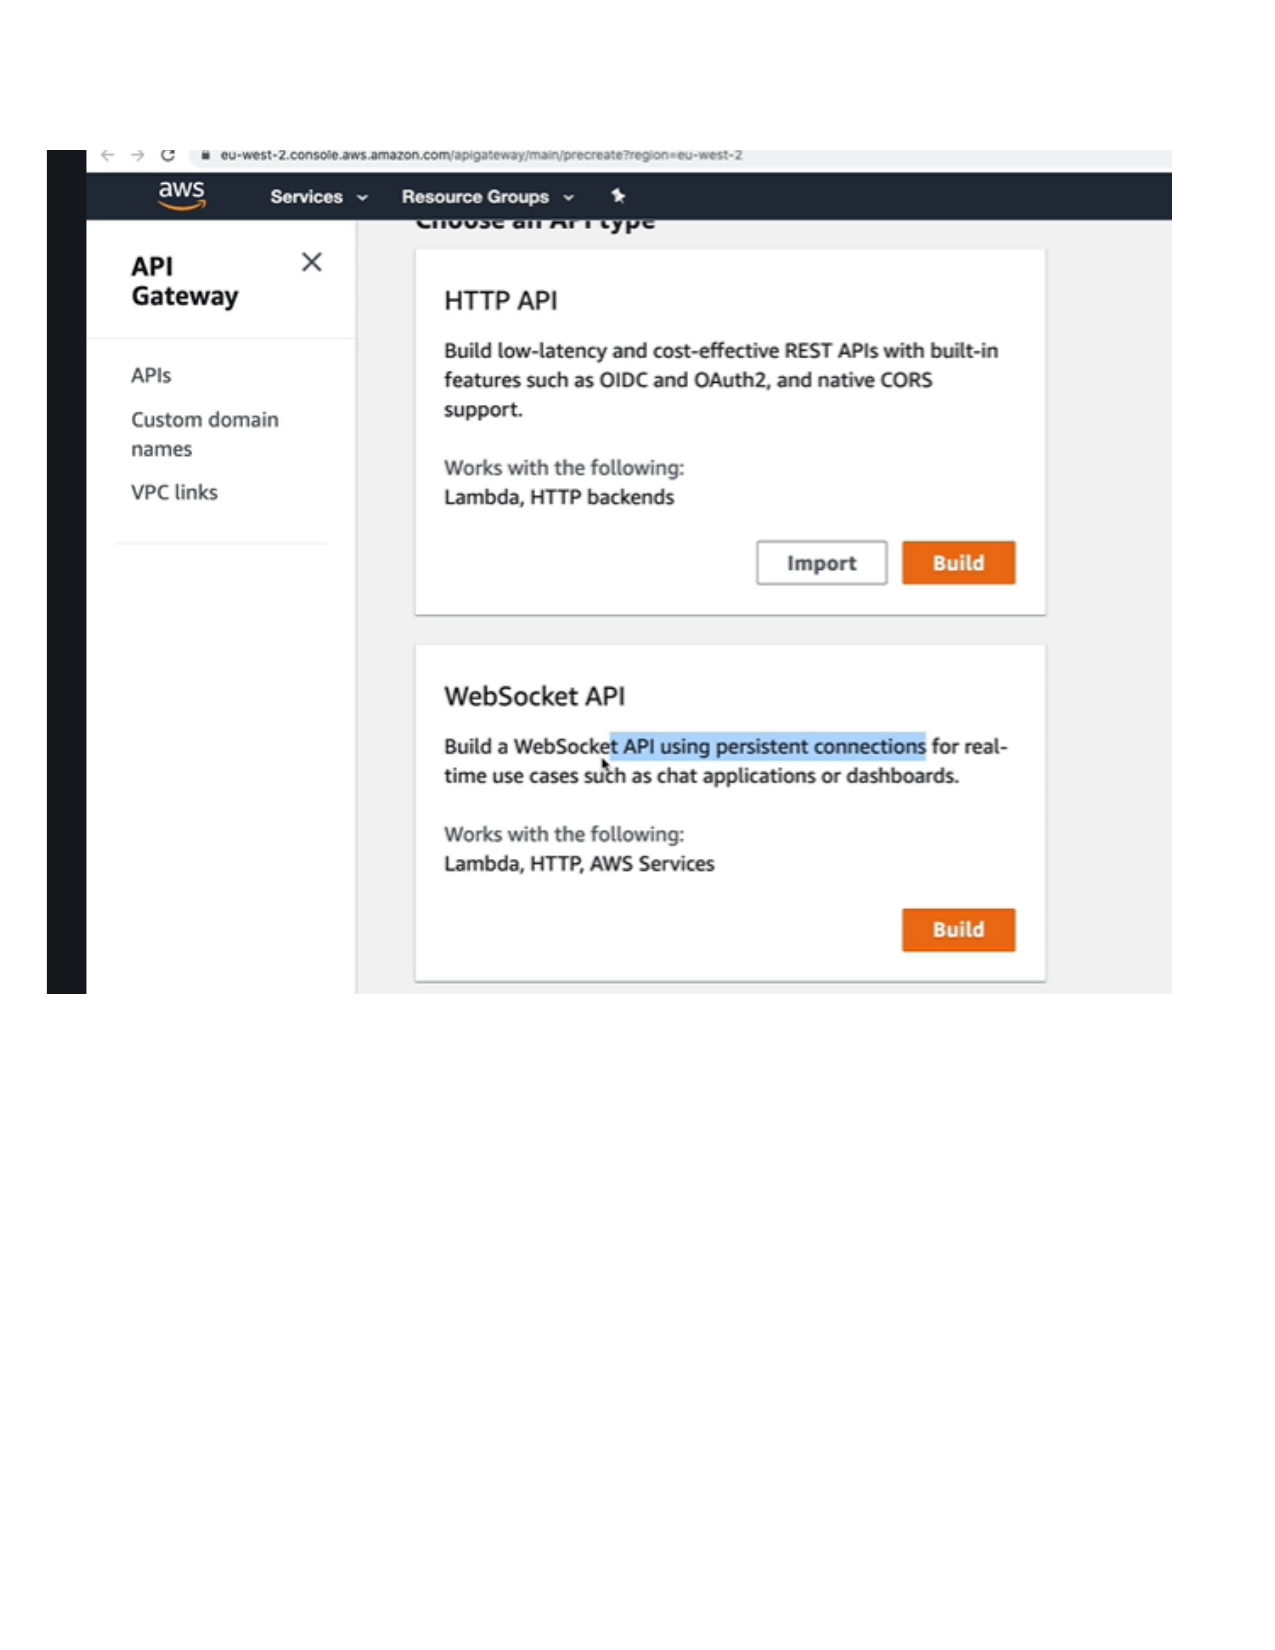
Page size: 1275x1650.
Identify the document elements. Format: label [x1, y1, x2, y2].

picture [46, 150, 1172, 994]
